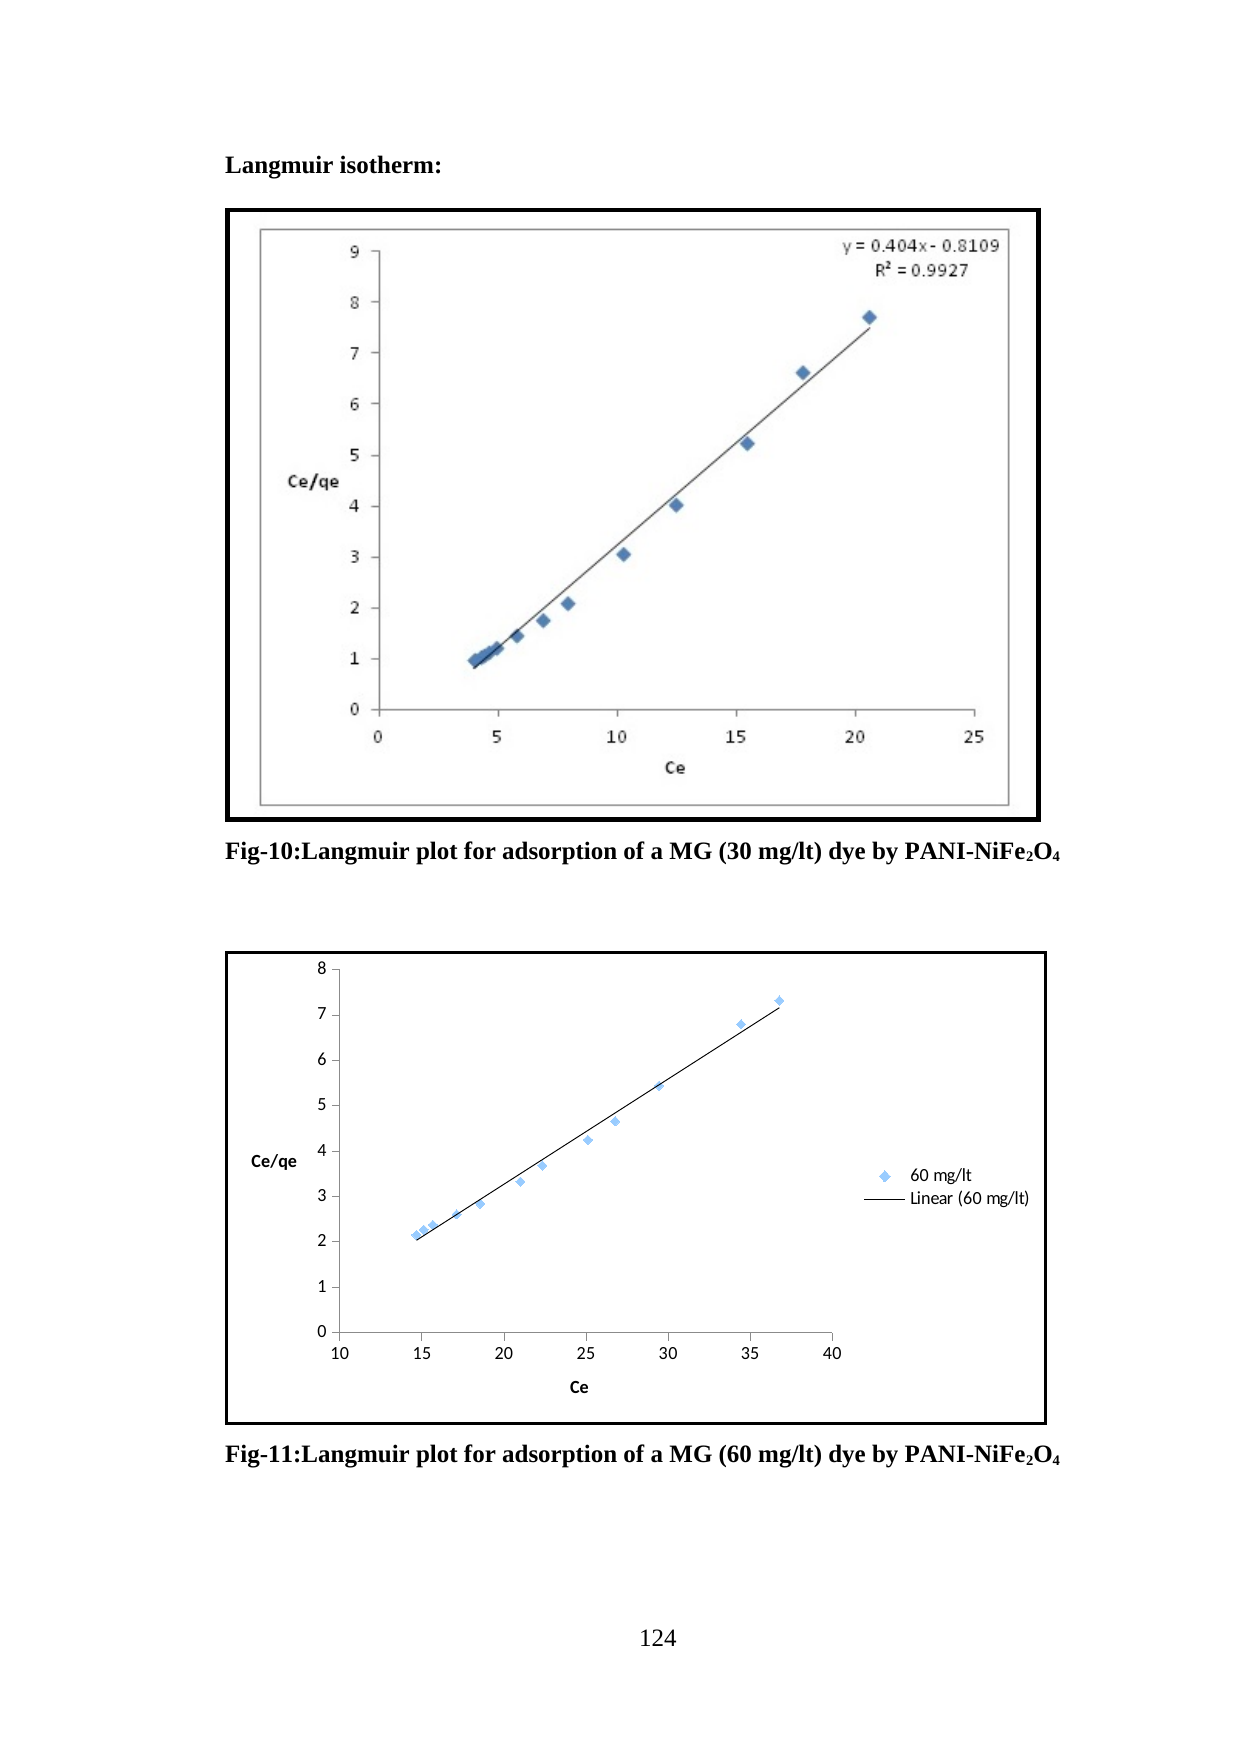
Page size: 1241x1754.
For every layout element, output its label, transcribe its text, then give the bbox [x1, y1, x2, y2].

text Fig-10:Langmuir plot for adsorption of a MG (30 mg/lt) dye by PANI-NiFe2O4 [225, 836, 1090, 865]
text Fig-11:Langmuir plot for adsorption of a MG (60 mg/lt) dye by PANI-NiFe2O4 [225, 1439, 1090, 1468]
text Langmuir isotherm: [225, 150, 1090, 179]
picture [230, 212, 1036, 817]
